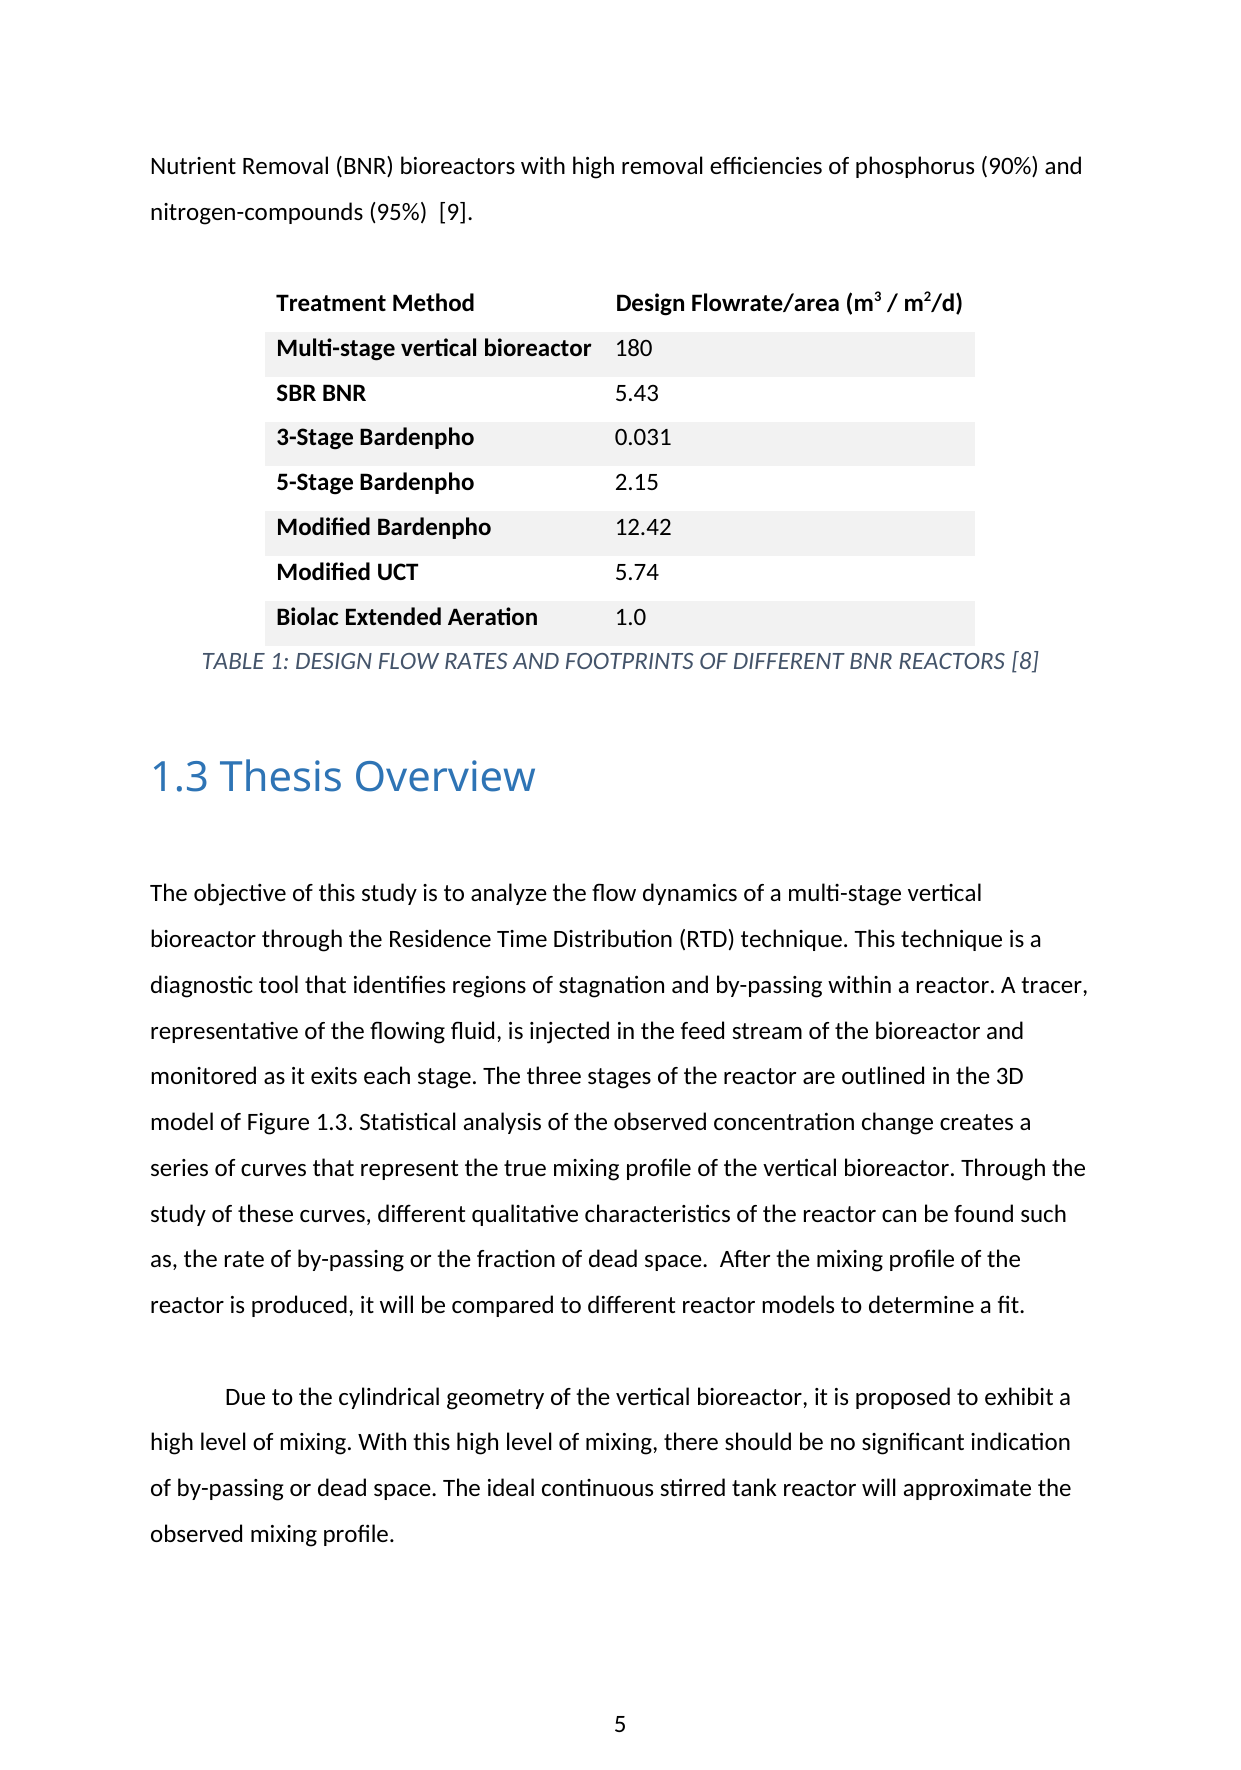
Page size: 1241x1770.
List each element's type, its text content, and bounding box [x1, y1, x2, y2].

table_cell 5.43 [603, 377, 975, 422]
table_cell Biolac Extended Aeration [265, 601, 603, 646]
table_cell Modified Bardenpho [265, 511, 603, 556]
text Table 1: Design flow rates and footprints of different bnr reactors [8] [150, 646, 1090, 676]
table_cell 3-Stage Bardenpho [265, 422, 603, 466]
table_cell Multi-stage vertical bioreactor [265, 332, 603, 377]
table_cell 5.74 [603, 556, 975, 601]
table_cell Modified UCT [265, 556, 603, 601]
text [150, 150, 1090, 226]
table_cell SBR BNR [265, 377, 603, 422]
table_cell 5-Stage Bardenpho [265, 466, 603, 511]
table_header Treatment Method [265, 287, 603, 332]
table_cell 1.0 [603, 601, 975, 646]
text Due to the cylindrical geometry of the vertical bioreactor, it is proposed to exhibit a high level of mixing. With this high level of mixing, there should be no significant indication of by-passing or dead space. The ideal continuous stirred tank reactor will approximate the observed mixing profile. [150, 1381, 1090, 1548]
subtitle 1.3 Thesis Overview [150, 747, 1090, 803]
text The objective of this study is to analyze the flow dynamics of a multi-stage vertical bioreactor through the Residence Time Distribution (RTD) technique. This technique is a diagnostic tool that identifies regions of stagnation and by-passing within a reactor. A tracer, representative of the flowing fluid, is injected in the feed stream of the bioreactor and monitored as it exits each stage. The three stages of the reactor are outlined in the 3D model of Figure 1.3. Statistical analysis of the observed concentration change creates a series of curves that represent the true mixing profile of the vertical bioreactor. Through the study of these curves, different qualitative characteristics of the reactor can be found such as, the rate of by-passing or the fraction of dead space. After the mixing profile of the reactor is produced, it will be compared to different reactor models to determine a fit. [150, 878, 1090, 1320]
table_cell 180 [603, 332, 975, 377]
table_cell 12.42 [603, 511, 975, 556]
table_cell 2.15 [603, 466, 975, 511]
table_cell 0.031 [603, 422, 975, 466]
table_header Design Flowrate/area (m3 / m2/d) [603, 287, 975, 332]
